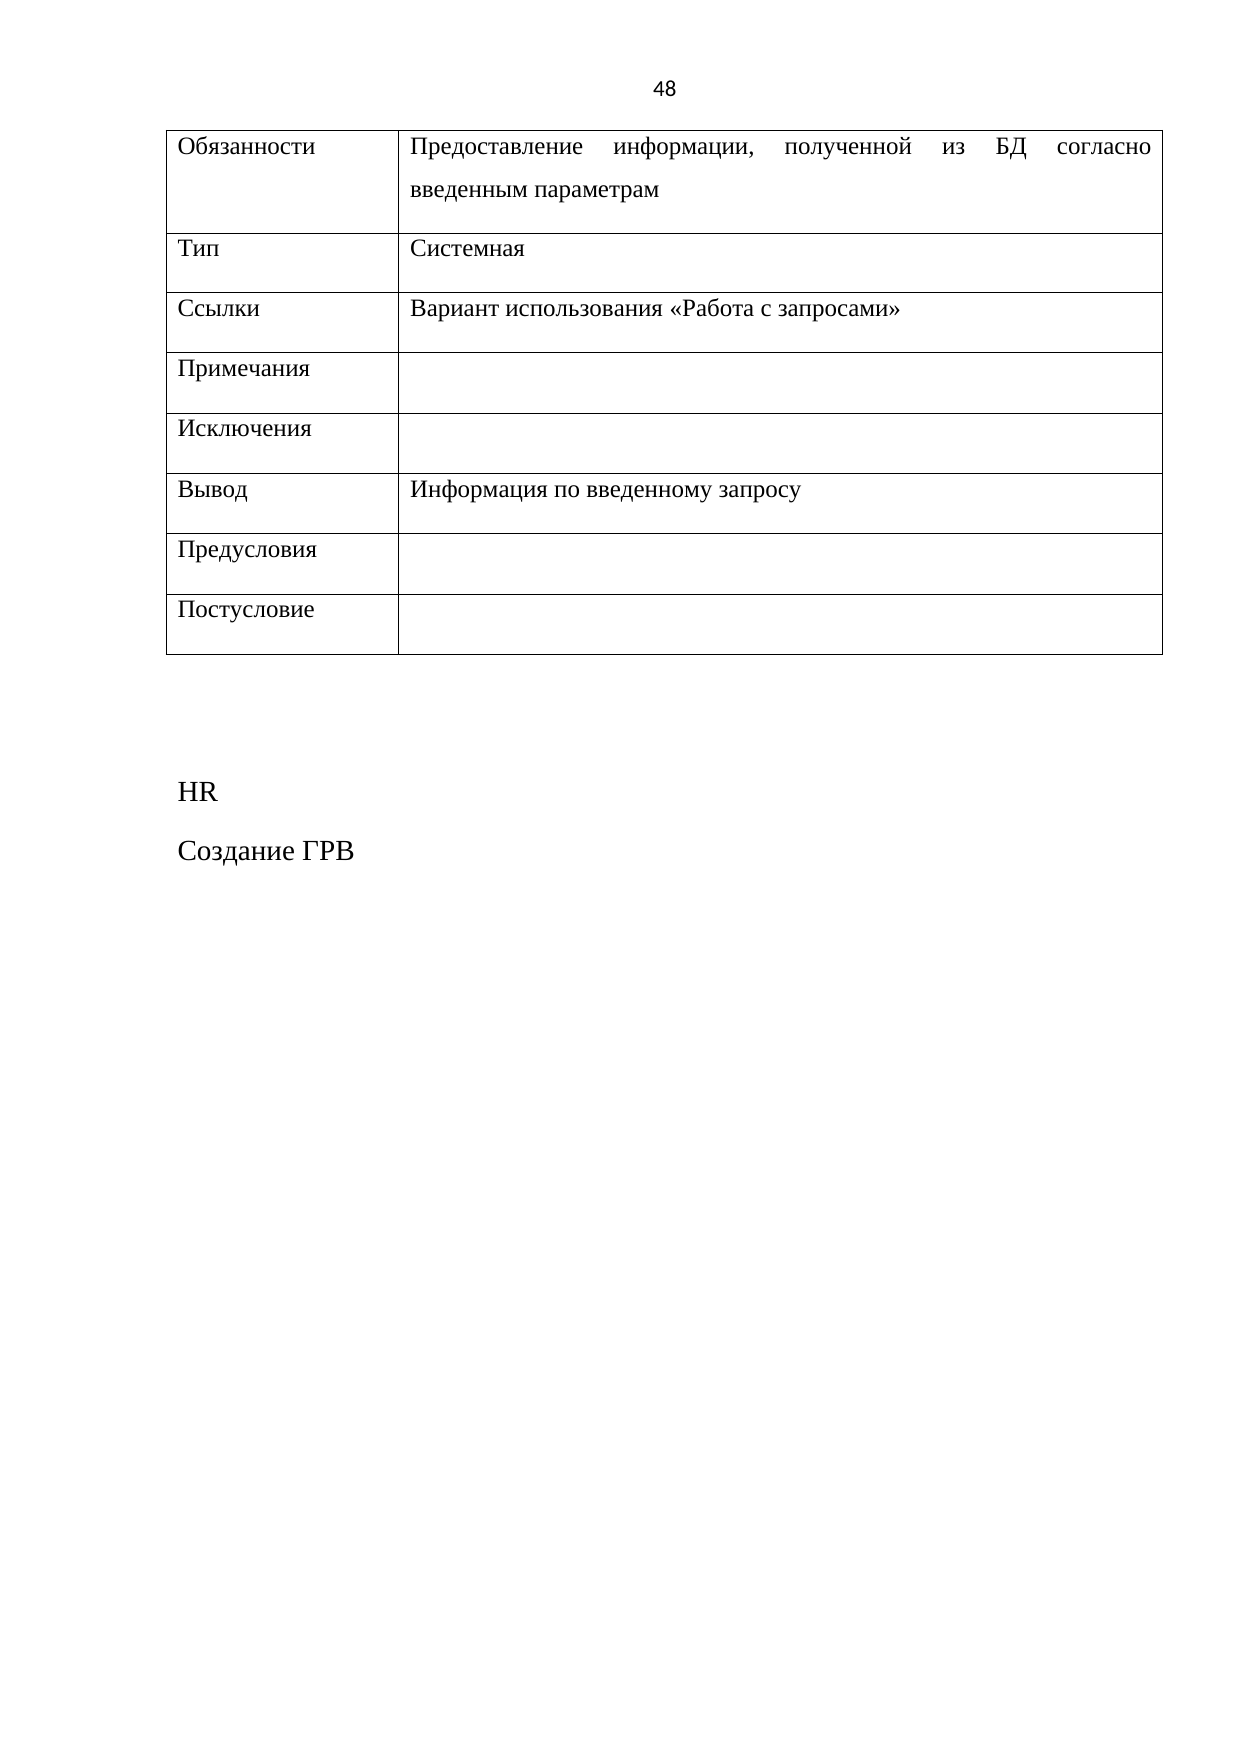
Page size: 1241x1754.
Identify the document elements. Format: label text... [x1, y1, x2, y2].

table_cell Примечания [167, 353, 398, 412]
table_cell Тип [167, 234, 398, 292]
table_cell Системная [399, 234, 1162, 292]
table_cell Исключения [167, 414, 398, 473]
table_cell [399, 595, 1162, 654]
table_cell [399, 534, 1162, 593]
text Создание ГРВ [177, 833, 1152, 867]
table_cell Вывод [167, 474, 398, 533]
table_cell Постусловие [167, 595, 398, 654]
table_cell Вариант использования «Работа с запросами» [399, 293, 1162, 352]
table_cell Предусловия [167, 534, 398, 593]
table_cell Обязанности [167, 131, 398, 232]
table_cell [399, 353, 1162, 412]
table_cell Предоставление информации, полученной из БД согласно введенным параметрам [399, 131, 1162, 232]
table_cell Информация по введенному запросу [399, 474, 1162, 533]
text HR [177, 774, 1152, 807]
table_cell Ссылки [167, 293, 398, 352]
table_cell [399, 414, 1162, 473]
